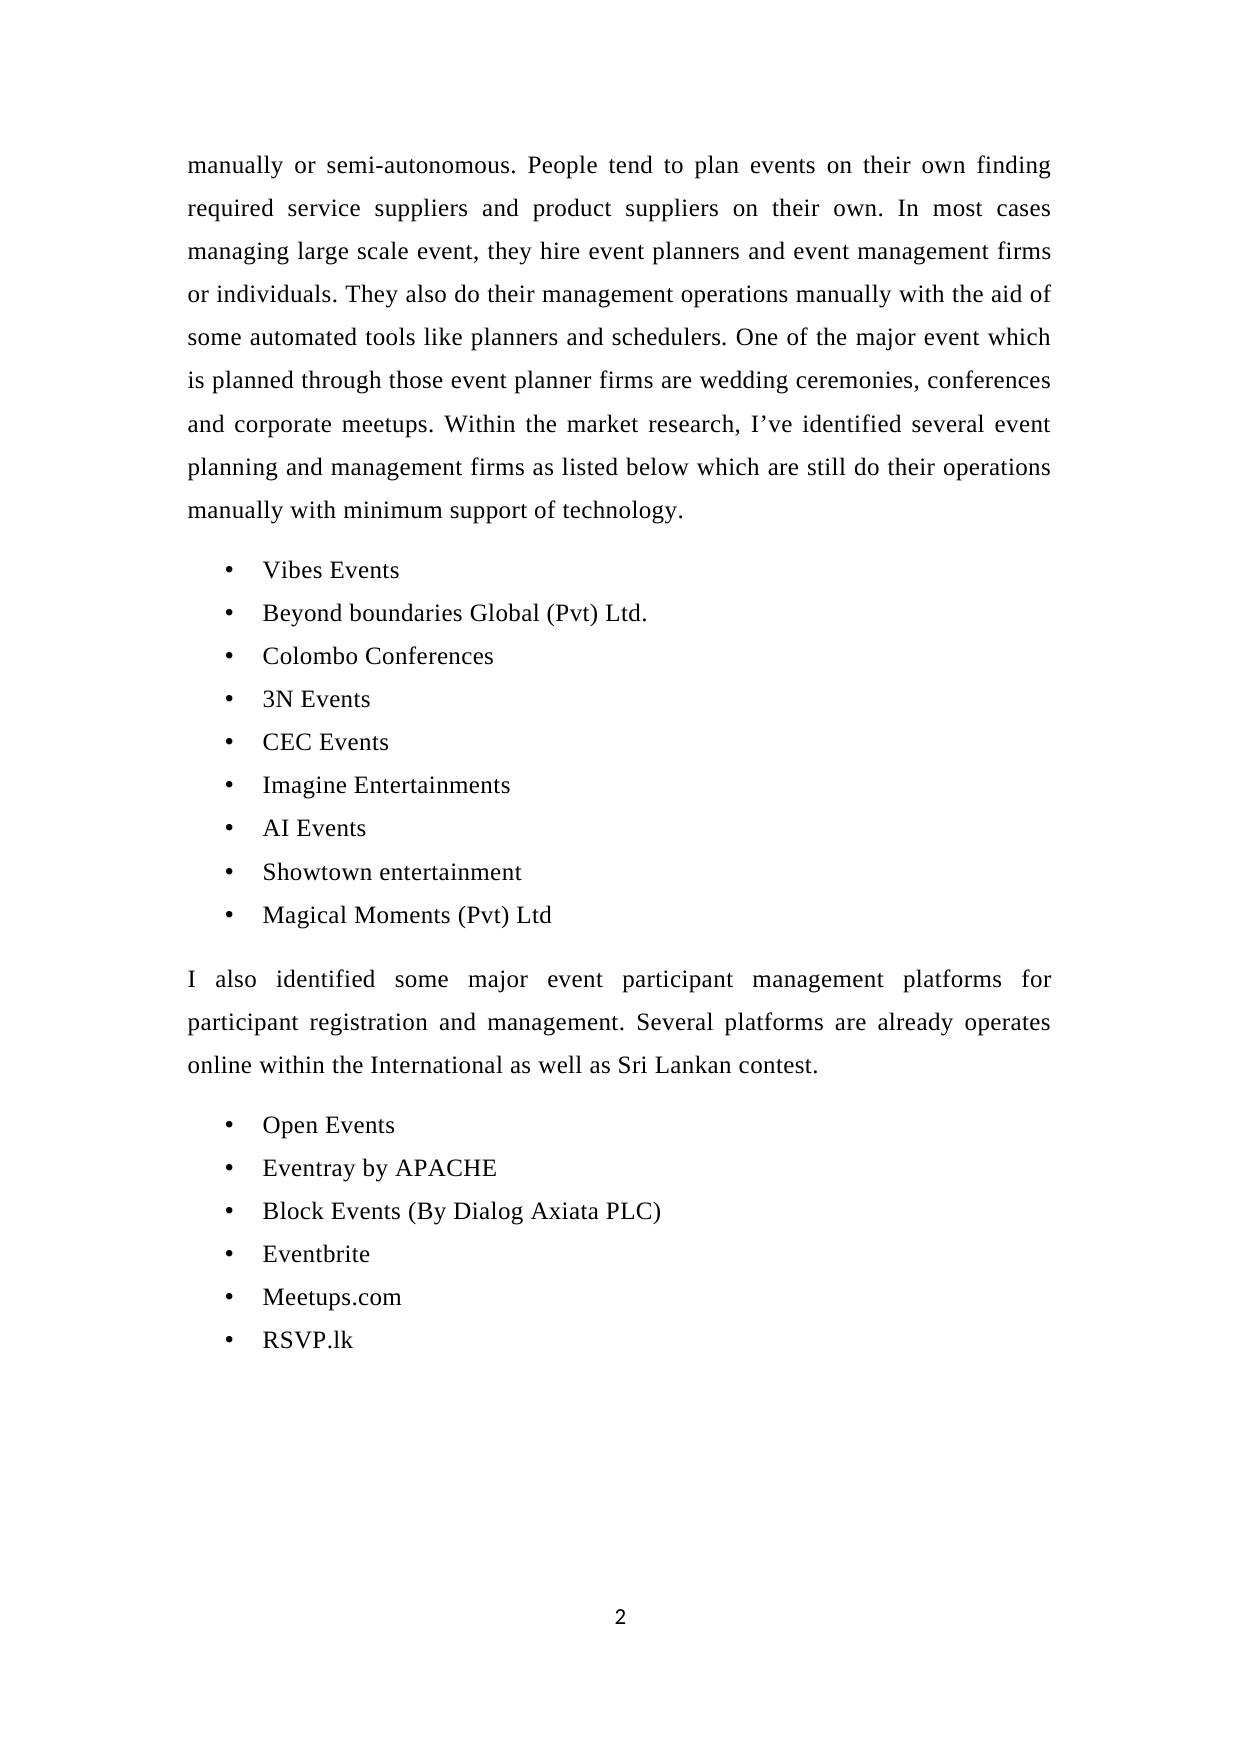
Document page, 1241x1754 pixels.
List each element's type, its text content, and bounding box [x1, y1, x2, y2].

list CEC Events [225, 727, 1053, 756]
list Eventbrite [225, 1239, 1053, 1268]
text I also identified some major event participant management platforms for participant registration and management. Several platforms are already operates online within the International as well as Sri Lankan contest. [187, 964, 1053, 1079]
list Beyond boundaries Global (Pvt) Ltd. [225, 598, 1053, 627]
list Eventray by APACHE [225, 1153, 1053, 1182]
list Imagine Entertainments [225, 770, 1053, 799]
list Showtown entertainment [225, 857, 1053, 885]
list Open Events [225, 1110, 1053, 1138]
list AI Events [225, 813, 1053, 842]
list Block Events (By Dialog Axiata PLC) [225, 1196, 1053, 1225]
list Magical Moments (Pvt) Ltd [225, 900, 1053, 928]
list Vibes Events [225, 555, 1053, 583]
list RSVP.lk [225, 1325, 1053, 1354]
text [187, 150, 1053, 524]
list 3N Events [225, 684, 1053, 713]
list Colombo Conferences [225, 641, 1053, 670]
list Meetups.com [225, 1282, 1053, 1311]
